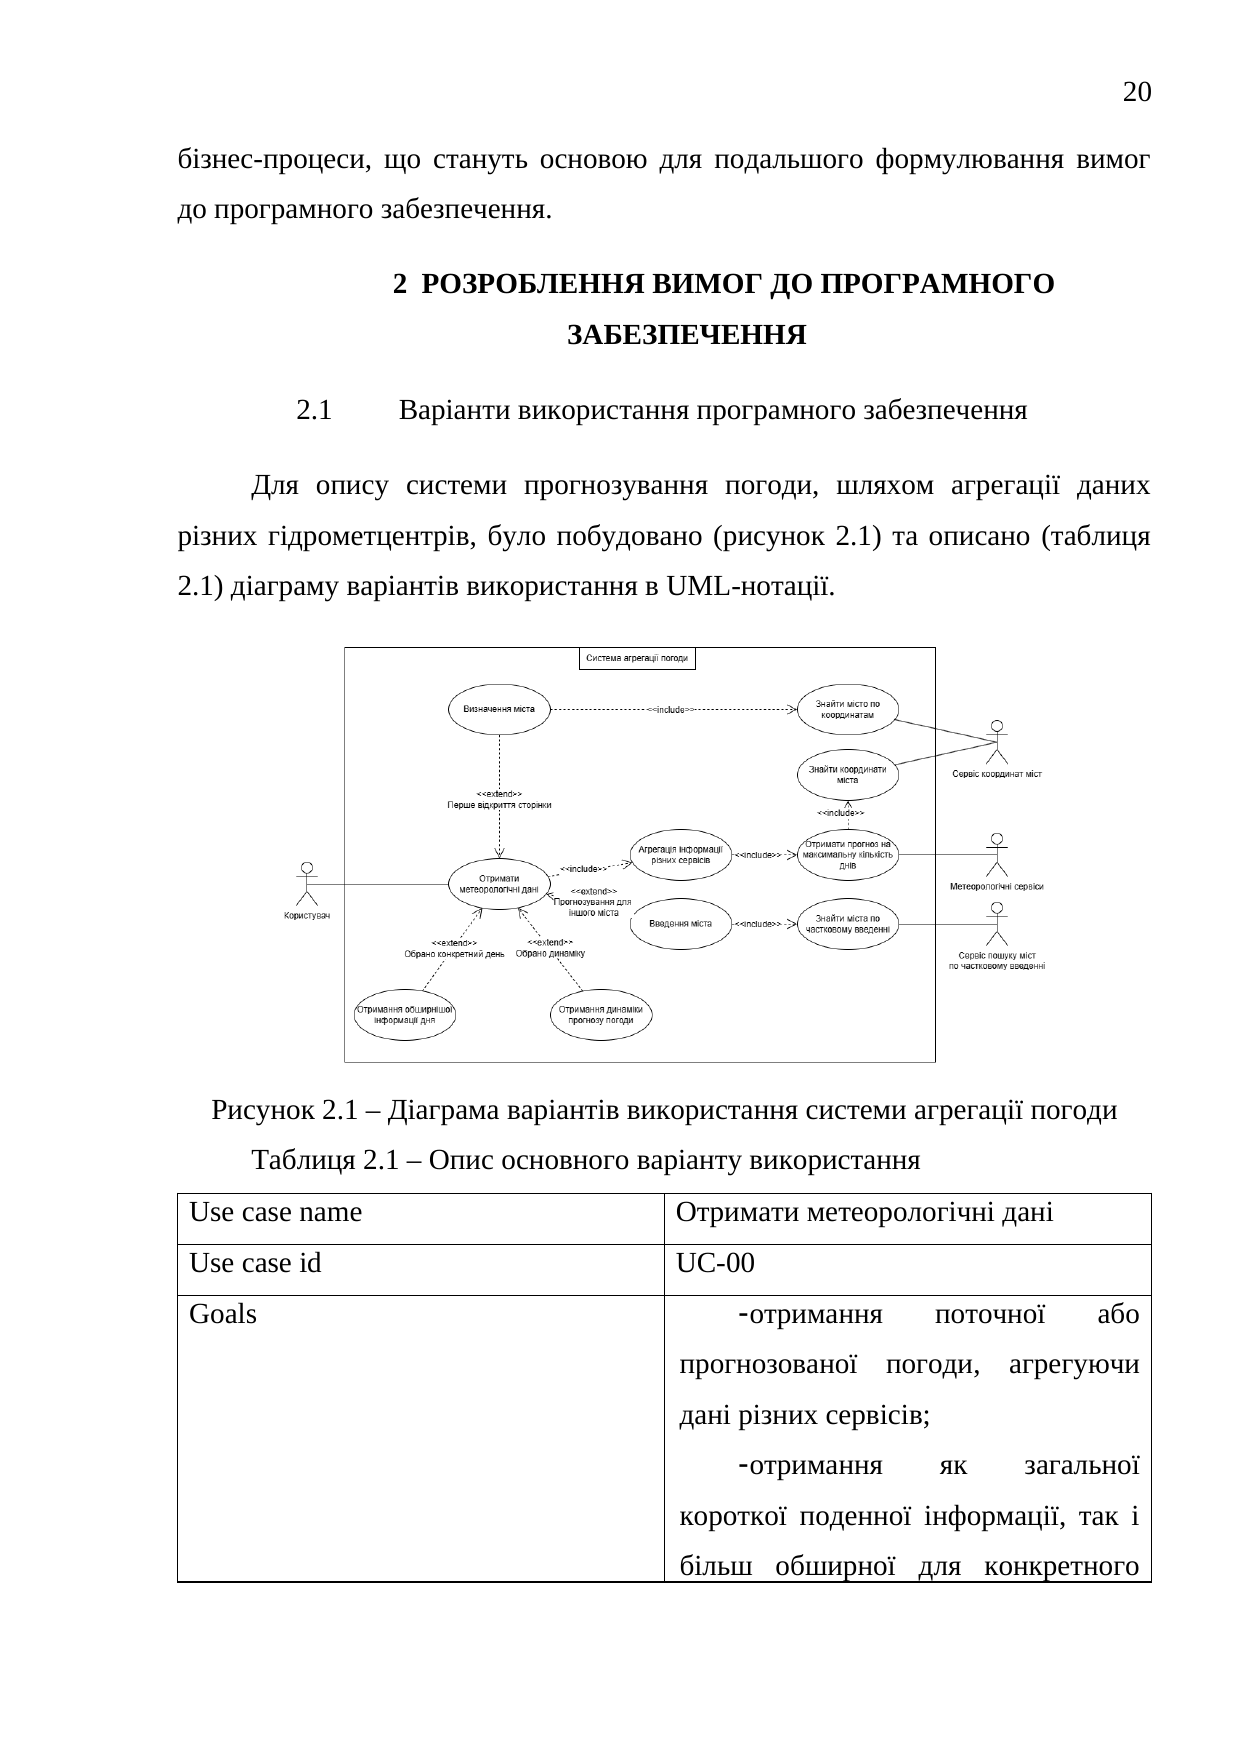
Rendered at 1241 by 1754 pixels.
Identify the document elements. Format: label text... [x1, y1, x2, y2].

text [177, 141, 1152, 225]
table_cell Goals [178, 1296, 664, 1581]
text РОЗРОБЛЕННЯ ВИМОГ ДО ПРОГРАМНОГО ЗАБЕЗПЕЧЕННЯ [222, 266, 1152, 350]
text Варіанти використання програмного забезпечення [222, 392, 1152, 426]
table_header Use case name [178, 1194, 664, 1244]
table_cell Use case id [178, 1245, 664, 1295]
text Таблиця 2.1 – Опис основного варіанту використання [177, 1142, 1152, 1176]
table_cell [665, 1296, 1151, 1581]
table_header Отримати метеорологічні дані [665, 1194, 1151, 1244]
picture [283, 647, 1045, 1063]
text Для опису системи прогнозування погоди, шляхом агрегації даних різних гідрометцентрів, було побудовано (рисунок 2.1) та описано (таблиця 2.1) діаграму варіантів використання в UML-нотації. [177, 467, 1152, 602]
table_cell UC-00 [665, 1245, 1151, 1295]
text Рисунок 2.1 – Діаграма варіантів використання системи агрегації погоди [177, 1092, 1152, 1126]
